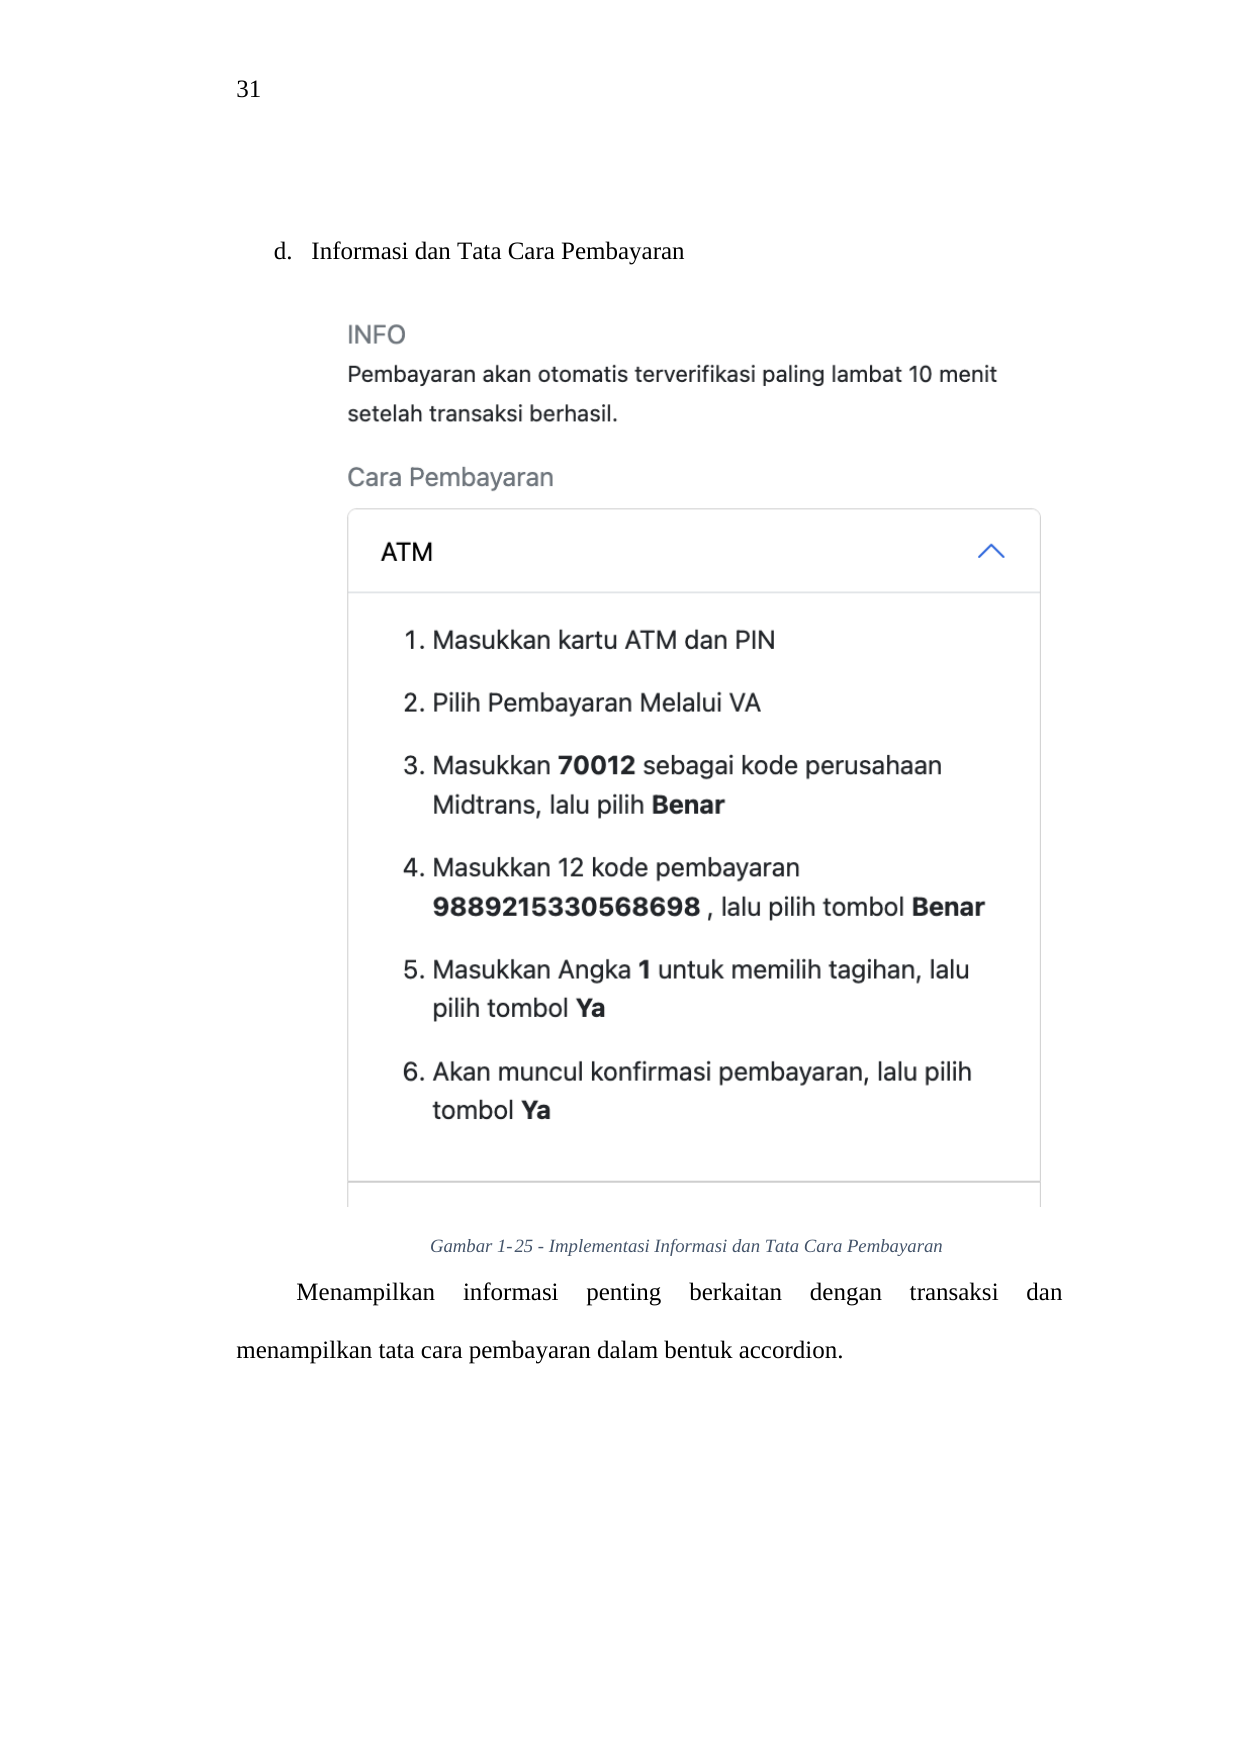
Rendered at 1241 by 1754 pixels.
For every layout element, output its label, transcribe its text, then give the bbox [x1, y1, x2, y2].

text Menampilkan informasi penting berkaitan dengan transaksi dan menampilkan tata cara pembayaran dalam bentuk accordion. [236, 1277, 1063, 1364]
picture [322, 293, 1052, 1207]
list Informasi dan Tata Cara Pembayaran [274, 236, 1063, 265]
